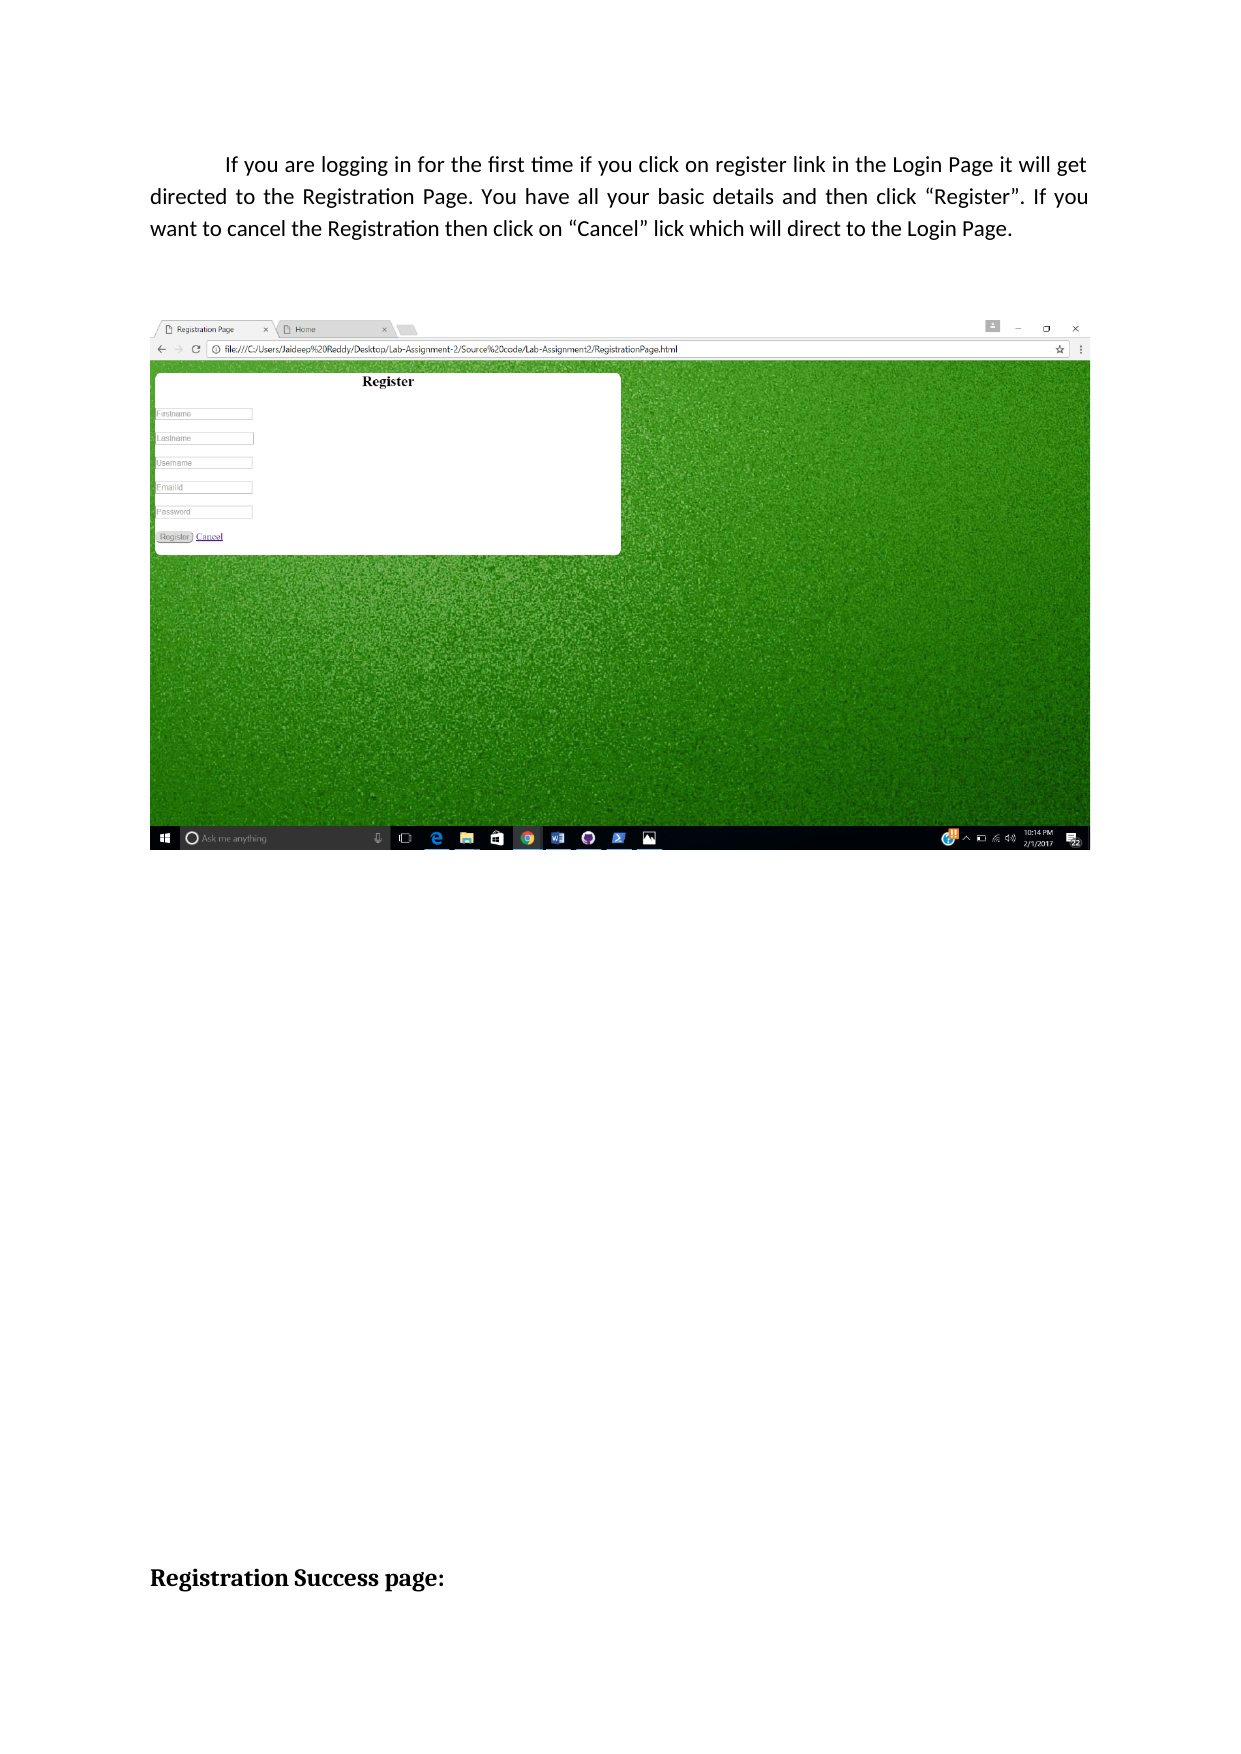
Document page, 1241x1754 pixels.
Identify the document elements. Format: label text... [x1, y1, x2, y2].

text If you are logging in for the first time if you click on register link in the Login Page it will get directed to the Registration Page. You have all your basic details and then click “Register”. If you want to cancel the Registration then click on “Cancel” lick which will direct to the Login Page. [150, 150, 1090, 242]
picture [150, 320, 1091, 850]
text Registration Success page: [150, 1563, 1090, 1592]
